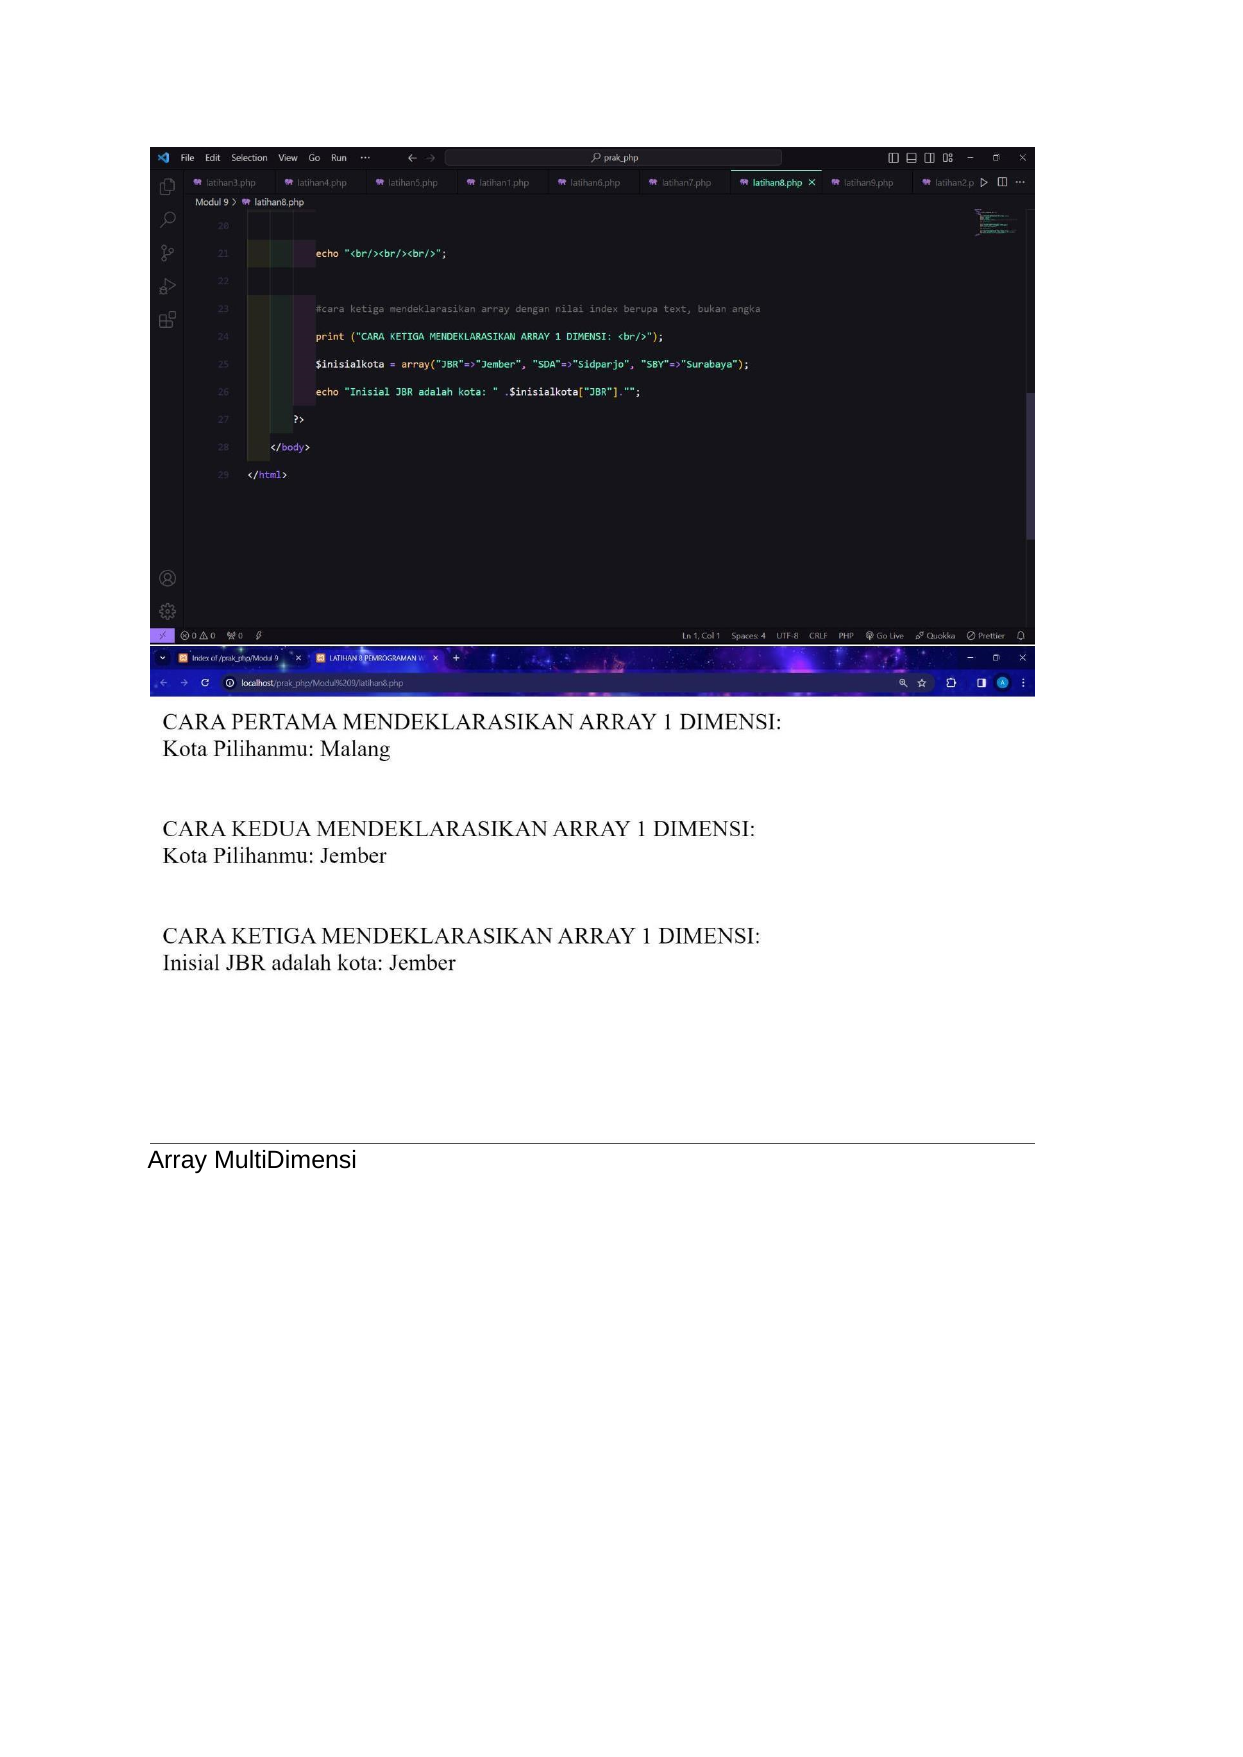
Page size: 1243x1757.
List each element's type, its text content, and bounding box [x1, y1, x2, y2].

picture [150, 147, 1035, 1144]
text Array MultiDimensi [127, 1145, 357, 1174]
